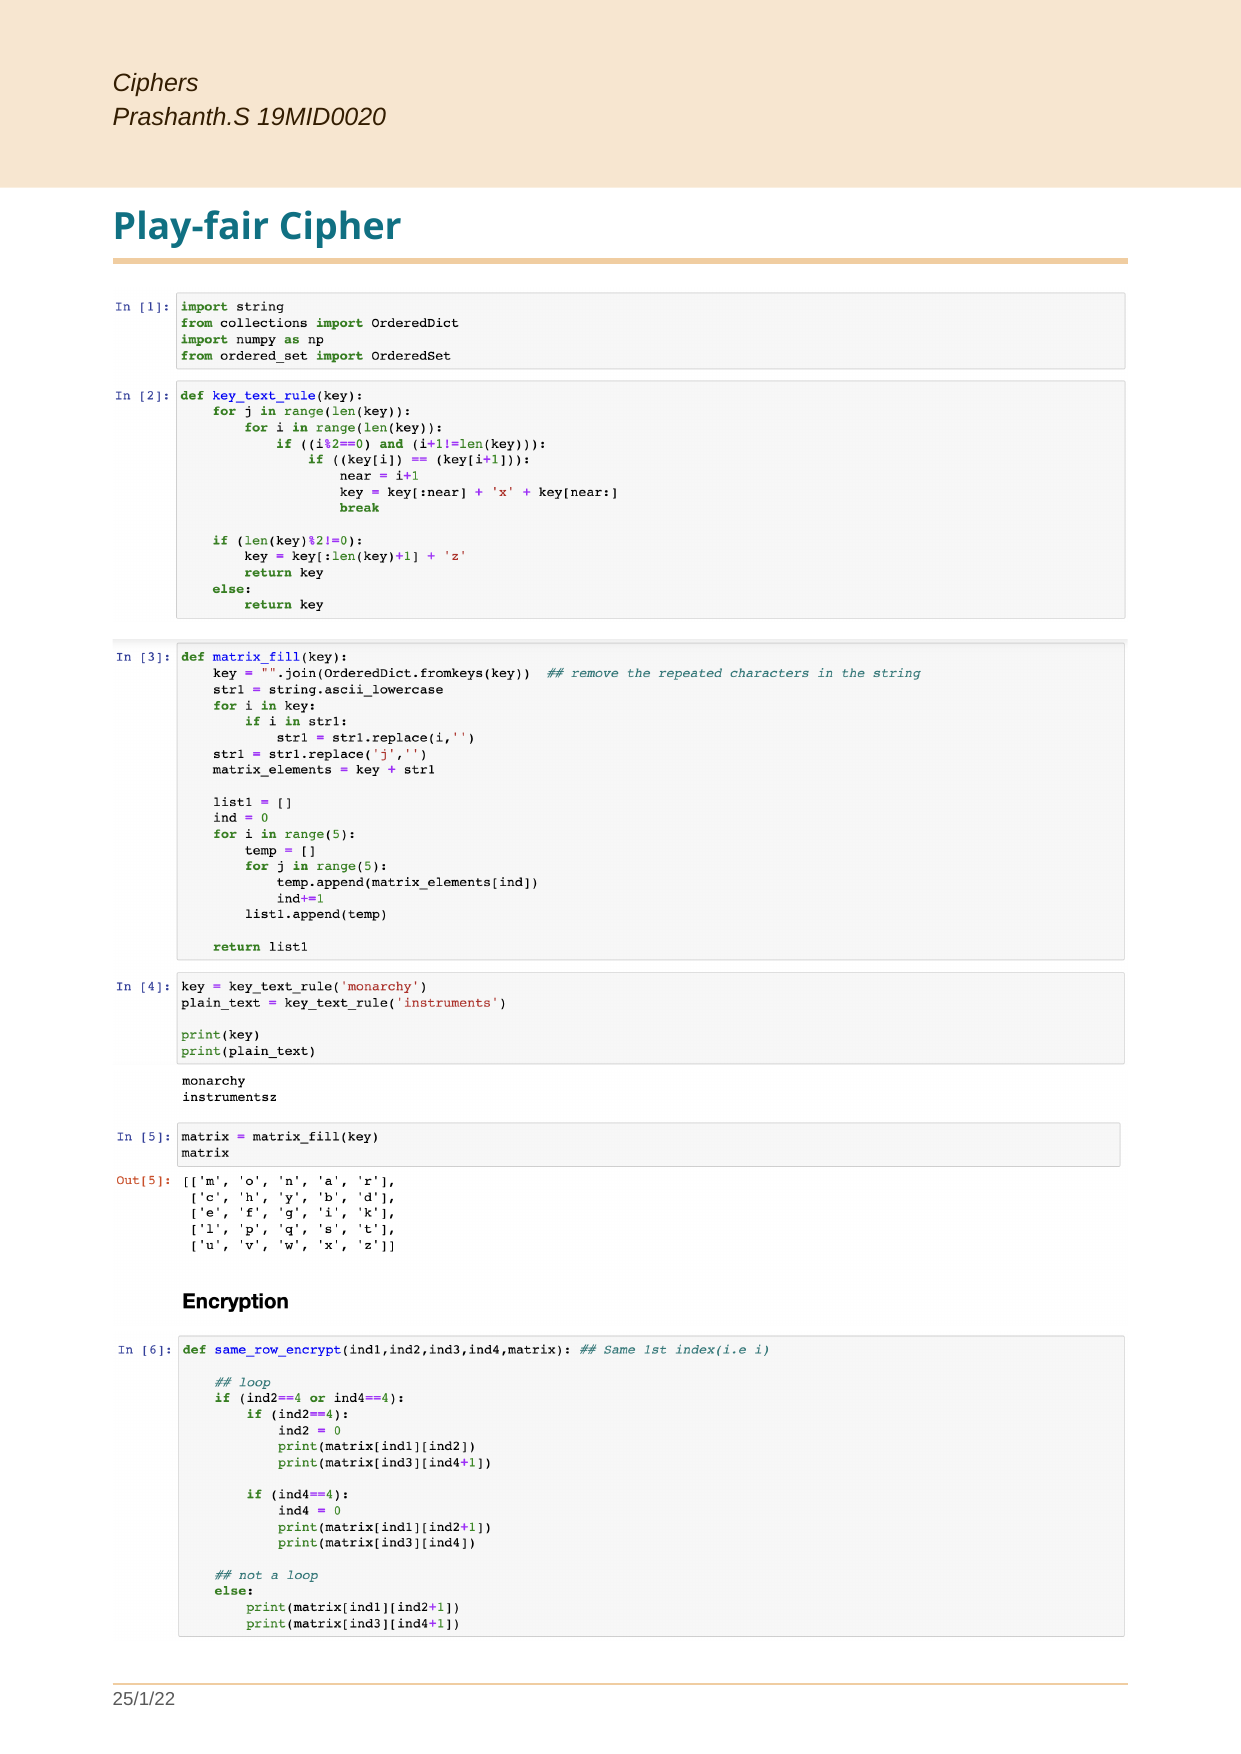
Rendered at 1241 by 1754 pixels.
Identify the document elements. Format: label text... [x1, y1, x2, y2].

picture [112, 1331, 1128, 1641]
picture [112, 1070, 1128, 1326]
picture [112, 639, 1128, 1065]
picture [112, 287, 1128, 622]
subtitle Play-fair Cipher [112, 199, 1128, 264]
